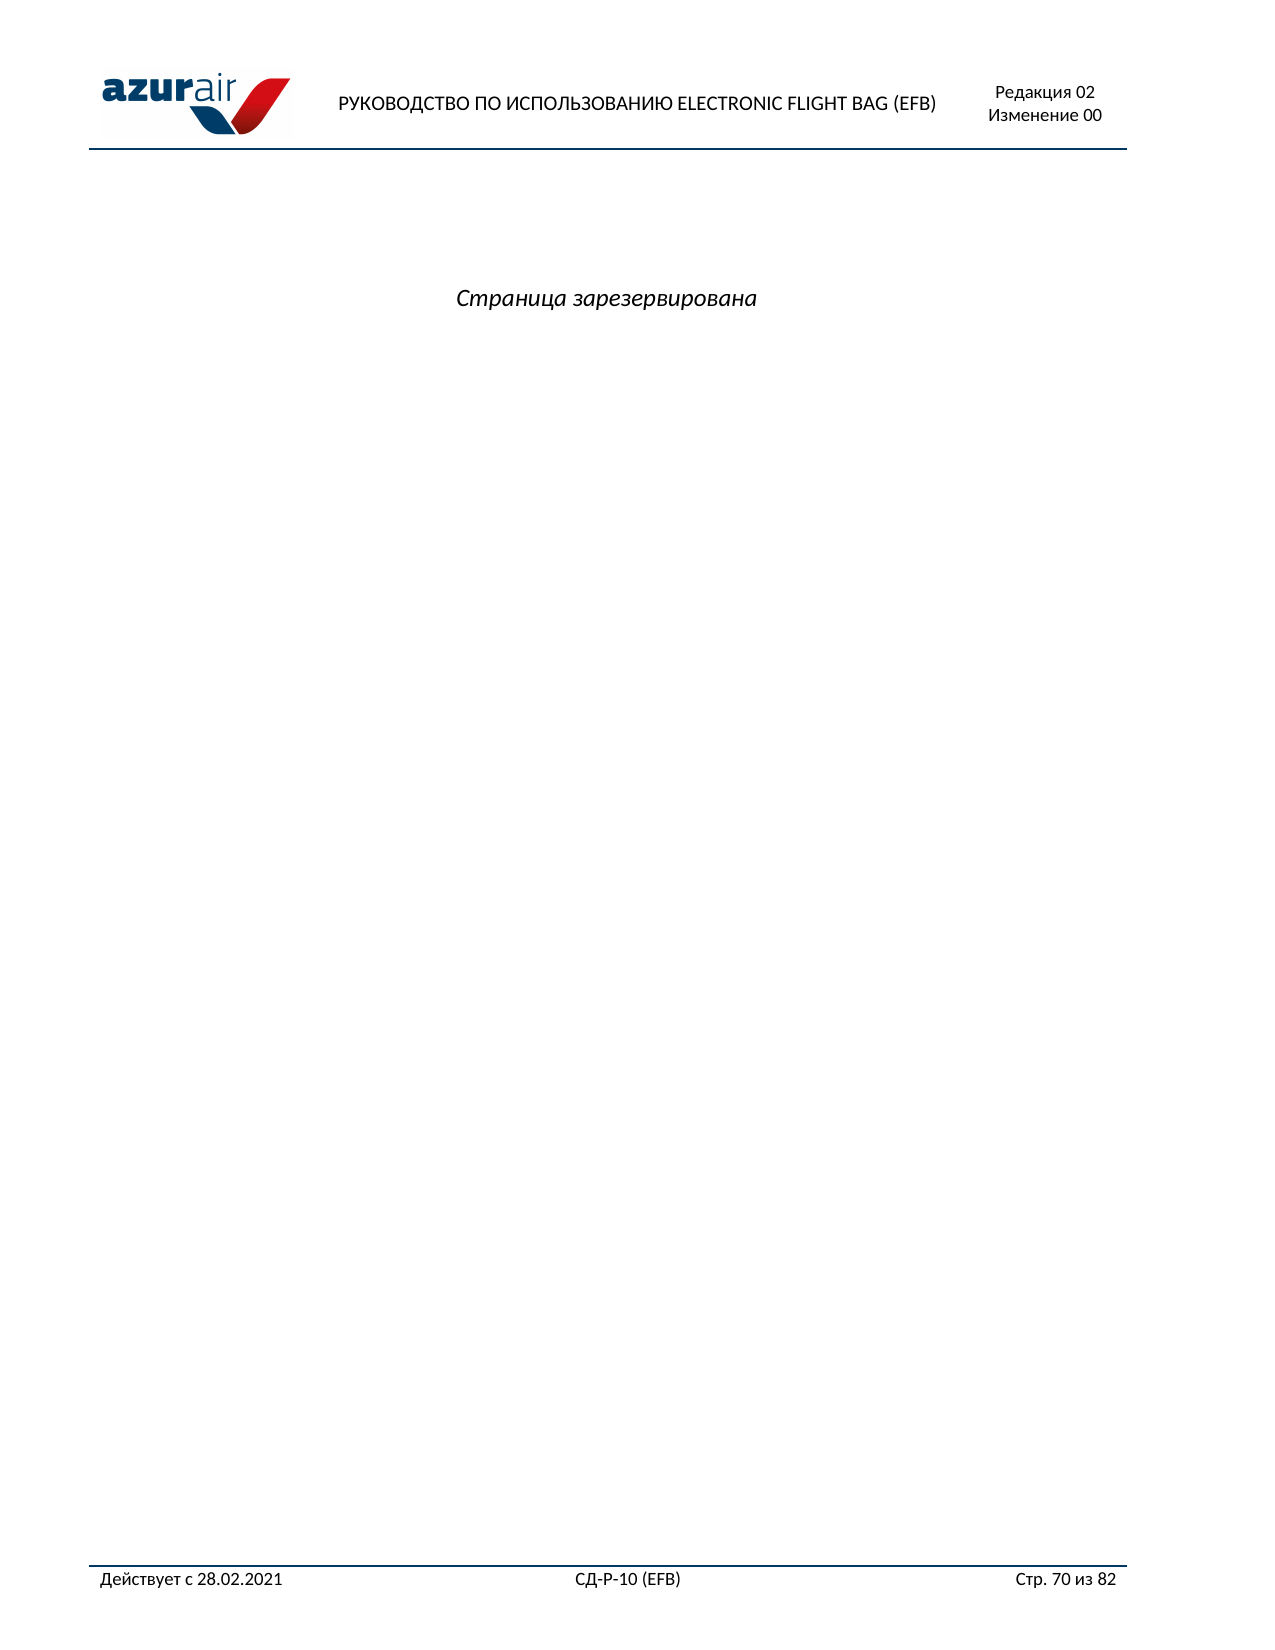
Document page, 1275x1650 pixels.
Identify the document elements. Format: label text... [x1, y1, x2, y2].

picture [100, 67, 294, 139]
text Страница зарезервирована [89, 282, 1127, 312]
